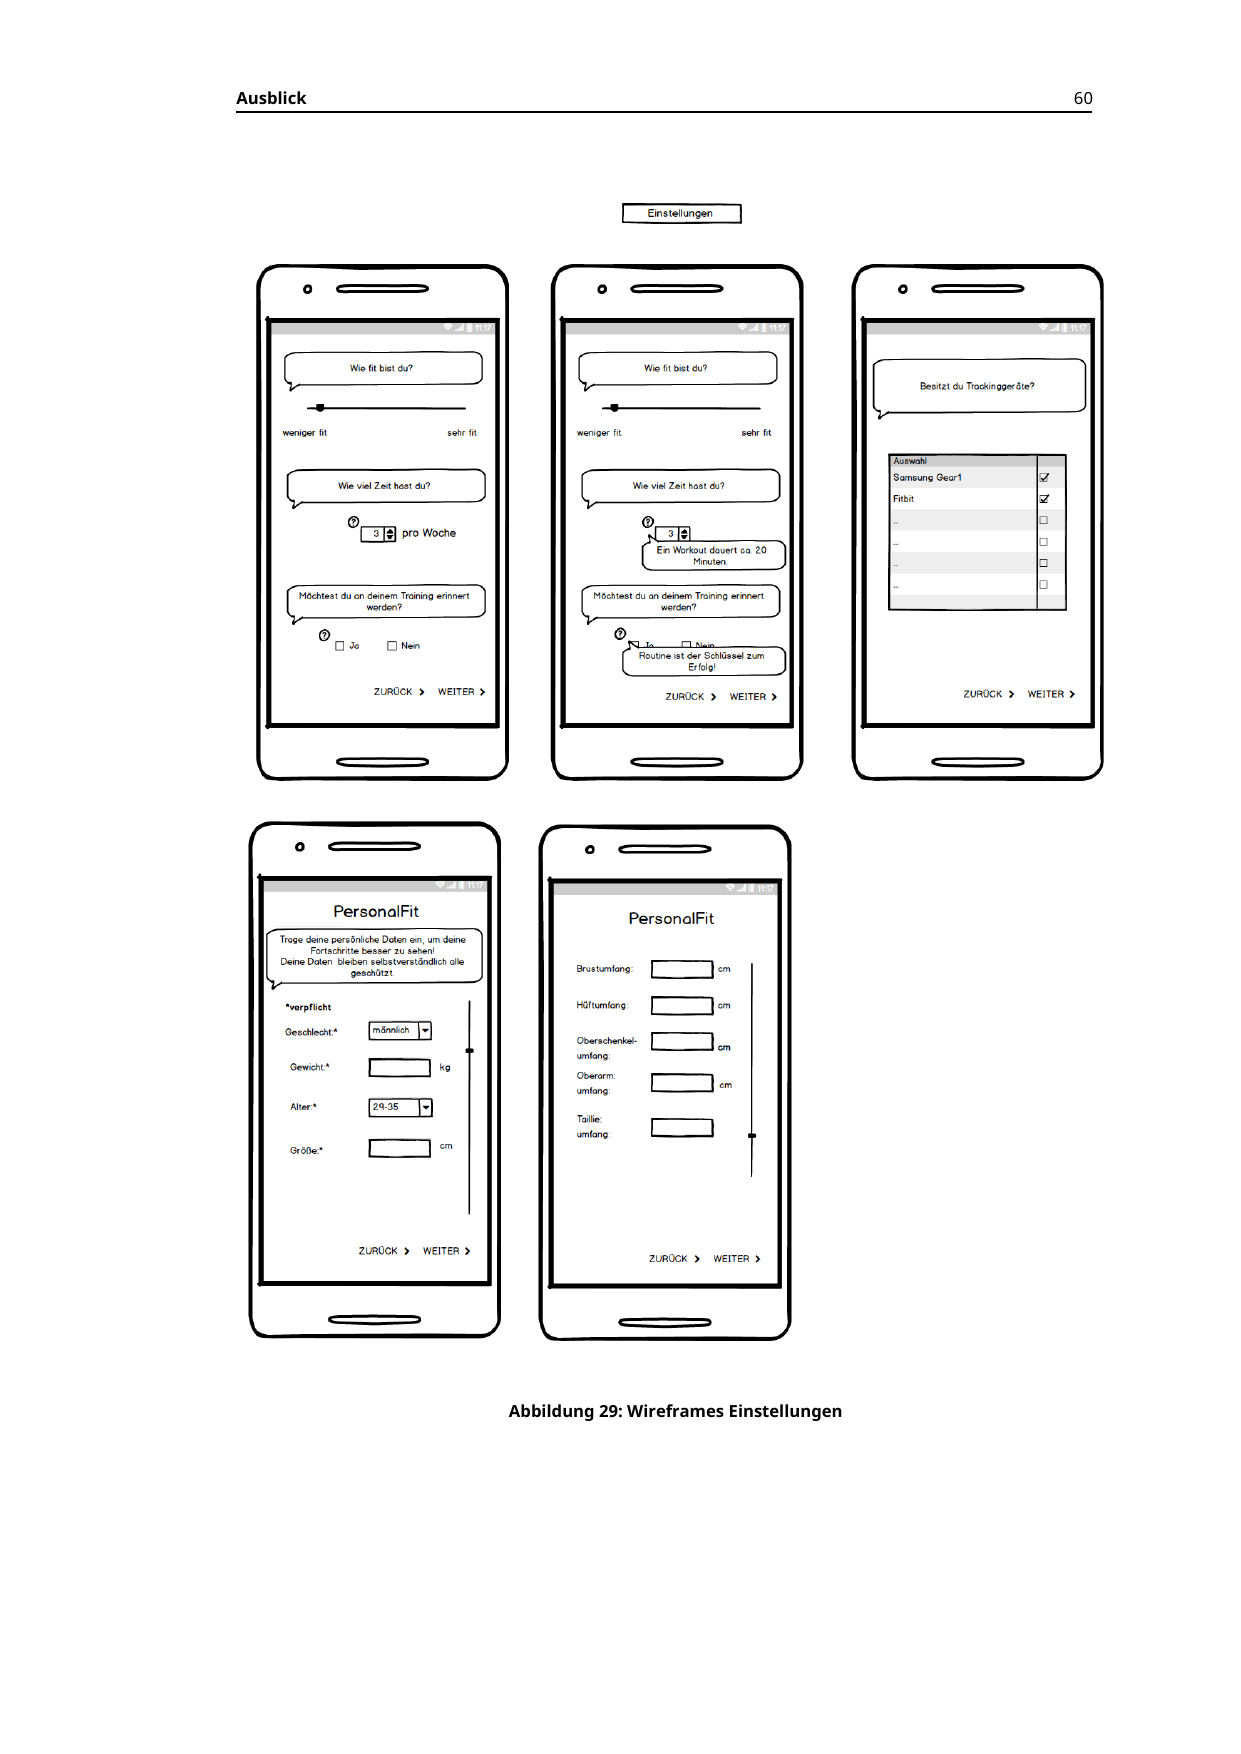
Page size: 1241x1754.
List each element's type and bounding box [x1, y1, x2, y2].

picture [247, 203, 1104, 1341]
